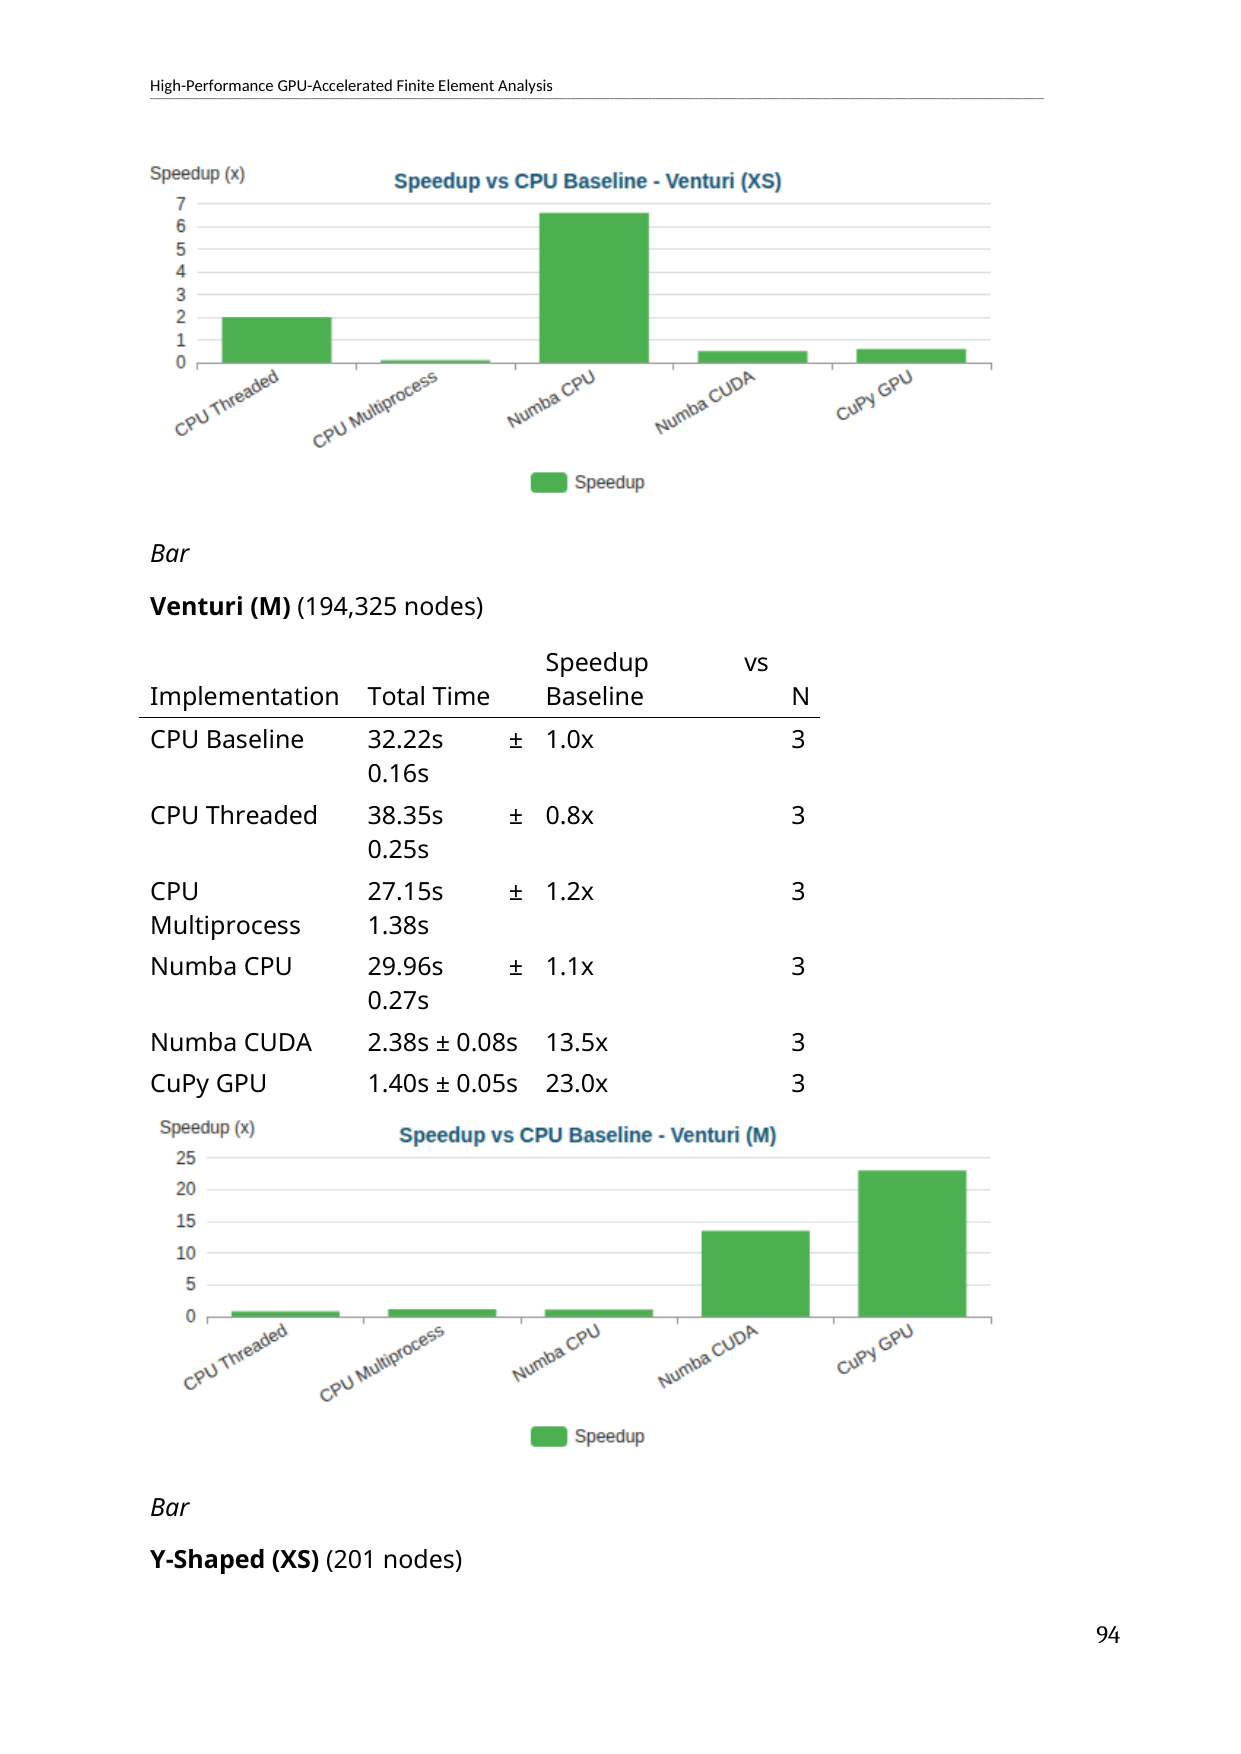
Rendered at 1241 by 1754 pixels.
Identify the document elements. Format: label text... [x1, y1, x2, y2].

text Venturi (M) (194,325 nodes) [150, 588, 1120, 622]
text Bar [150, 1489, 1120, 1523]
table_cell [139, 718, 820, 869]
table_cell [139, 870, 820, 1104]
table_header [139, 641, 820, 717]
text Bar [150, 535, 1120, 569]
picture [150, 1103, 1025, 1469]
picture [150, 150, 1025, 515]
text Y-Shaped (XS) (201 nodes) [150, 1542, 1120, 1576]
